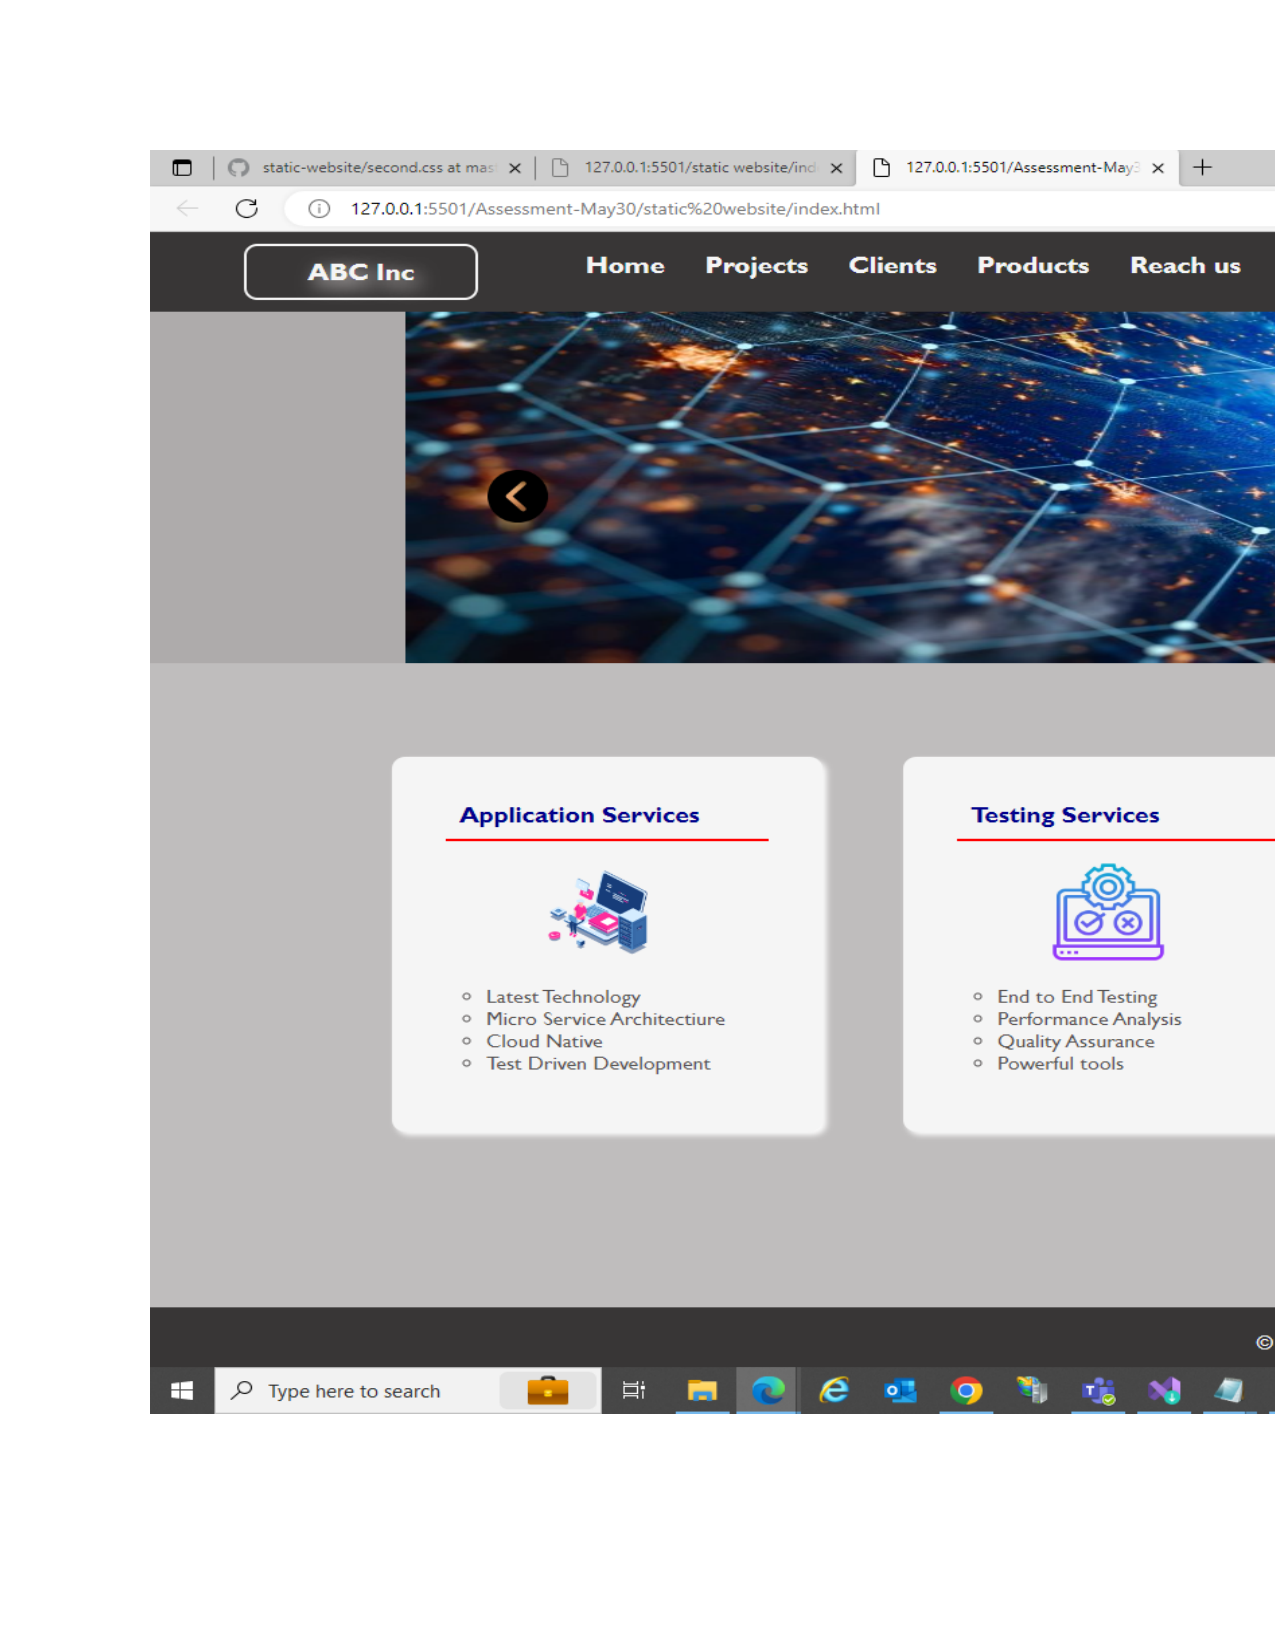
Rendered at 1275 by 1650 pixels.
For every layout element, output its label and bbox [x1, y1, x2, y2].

picture [150, 150, 1275, 1414]
